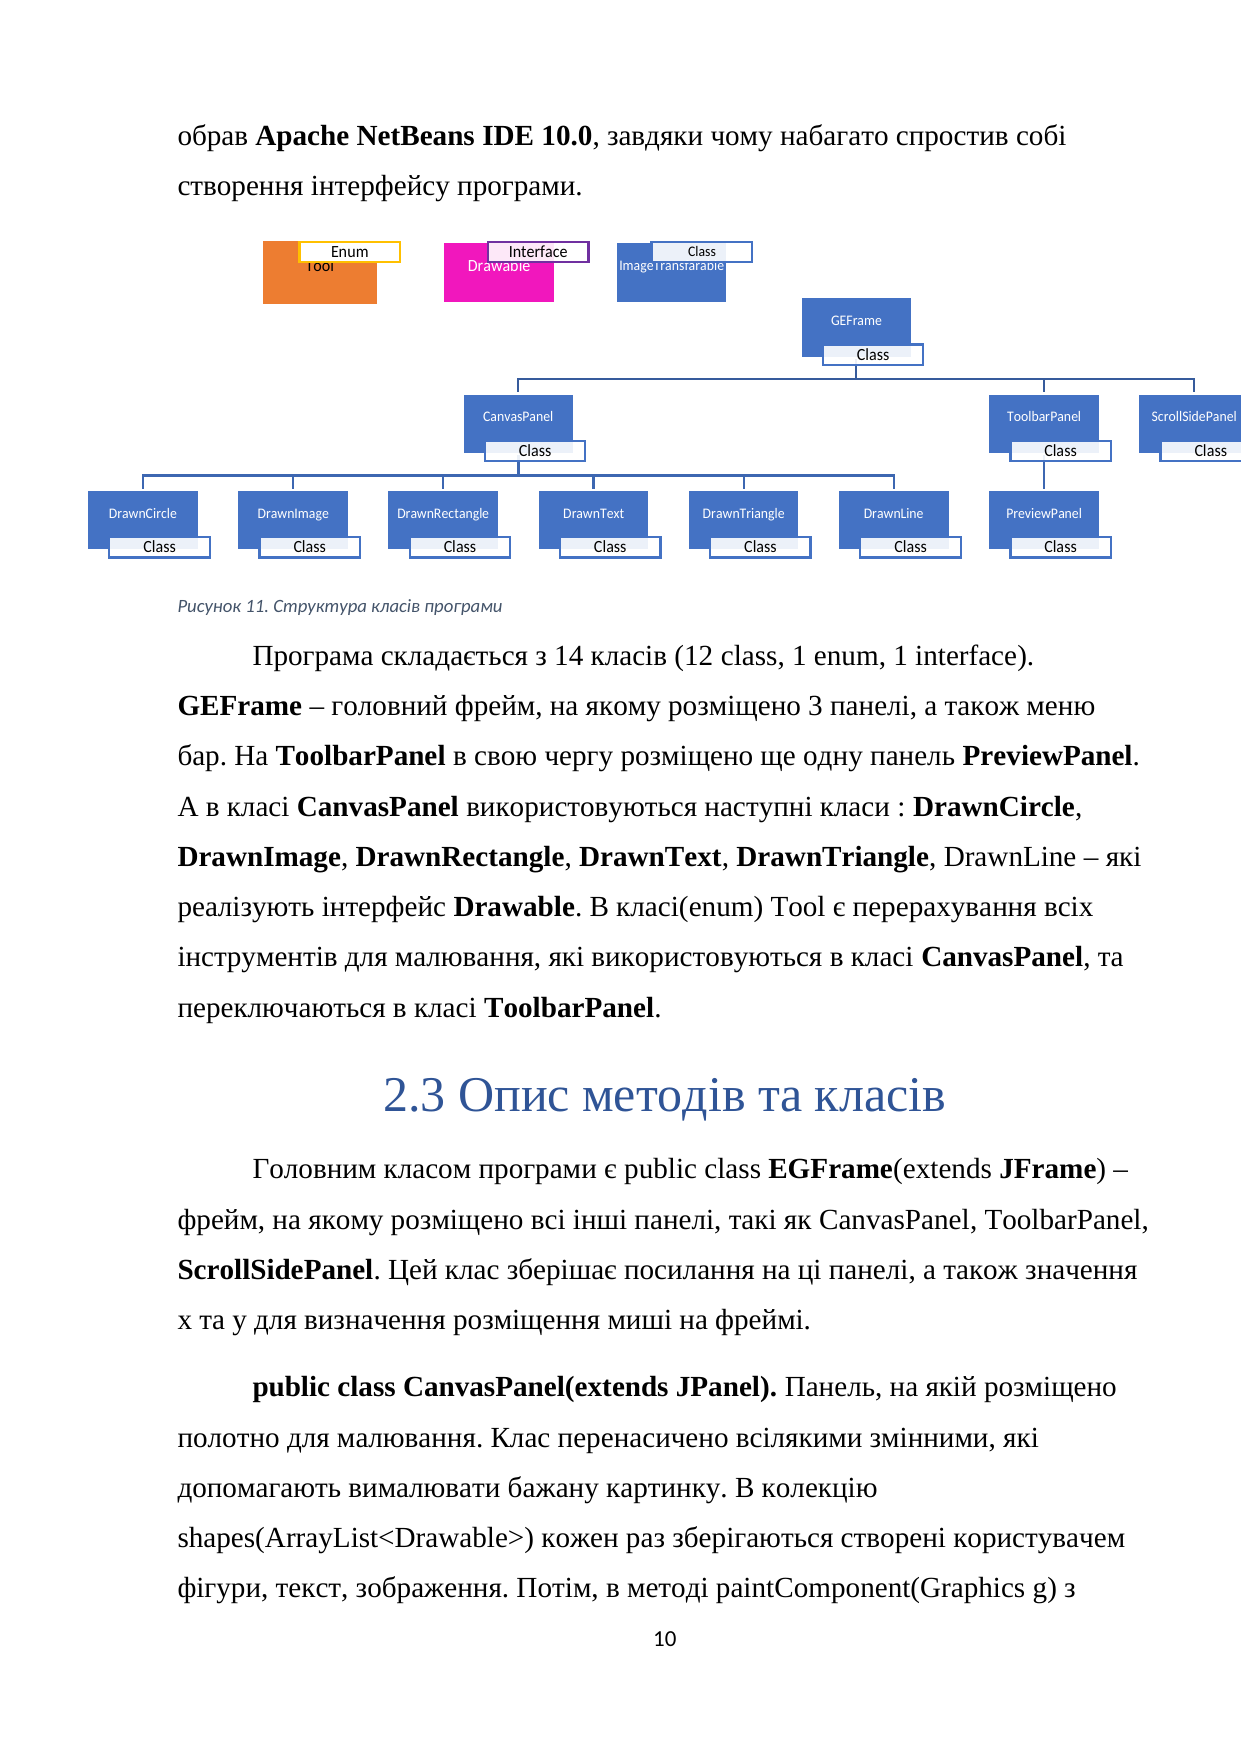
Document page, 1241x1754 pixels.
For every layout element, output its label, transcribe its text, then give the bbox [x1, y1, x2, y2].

text 2.3 Опис методів та класів [177, 1065, 1152, 1123]
text Головним класом програми є public class EGFrame(extends JFrame) – фрейм, на якому розміщено всі інші панелі, такі як CanvasPanel, ToolbarPanel, ScrollSidePanel. Цей клас зберішає посилання на ці панелі, а також значення x та y для визначення розміщення миші на фреймі. [177, 1151, 1152, 1336]
text Рисунок 11. Структура класів програми [177, 594, 1152, 617]
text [177, 1369, 1152, 1604]
text Програма складається з 14 класів (12 class, 1 enum, 1 interface). GEFrame – головний фрейм, на якому розміщено 3 панелі, а також меню бар. На ToolbarPanel в свою чергу розміщено ще одну панель PreviewPanel. А в класі CanvasPanel використовуються наступні класи : DrawnCircle, DrawnImage, DrawnRectangle, DrawnText, DrawnTriangle, DrawnLine – які реалізують інтерфейс Drawable. В класі(enum) Tool є перерахування всіх інструментів для малювання, які використовуються в класі CanvasPanel, та переключаються в класі ToolbarPanel. [177, 638, 1152, 1023]
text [177, 118, 1152, 202]
